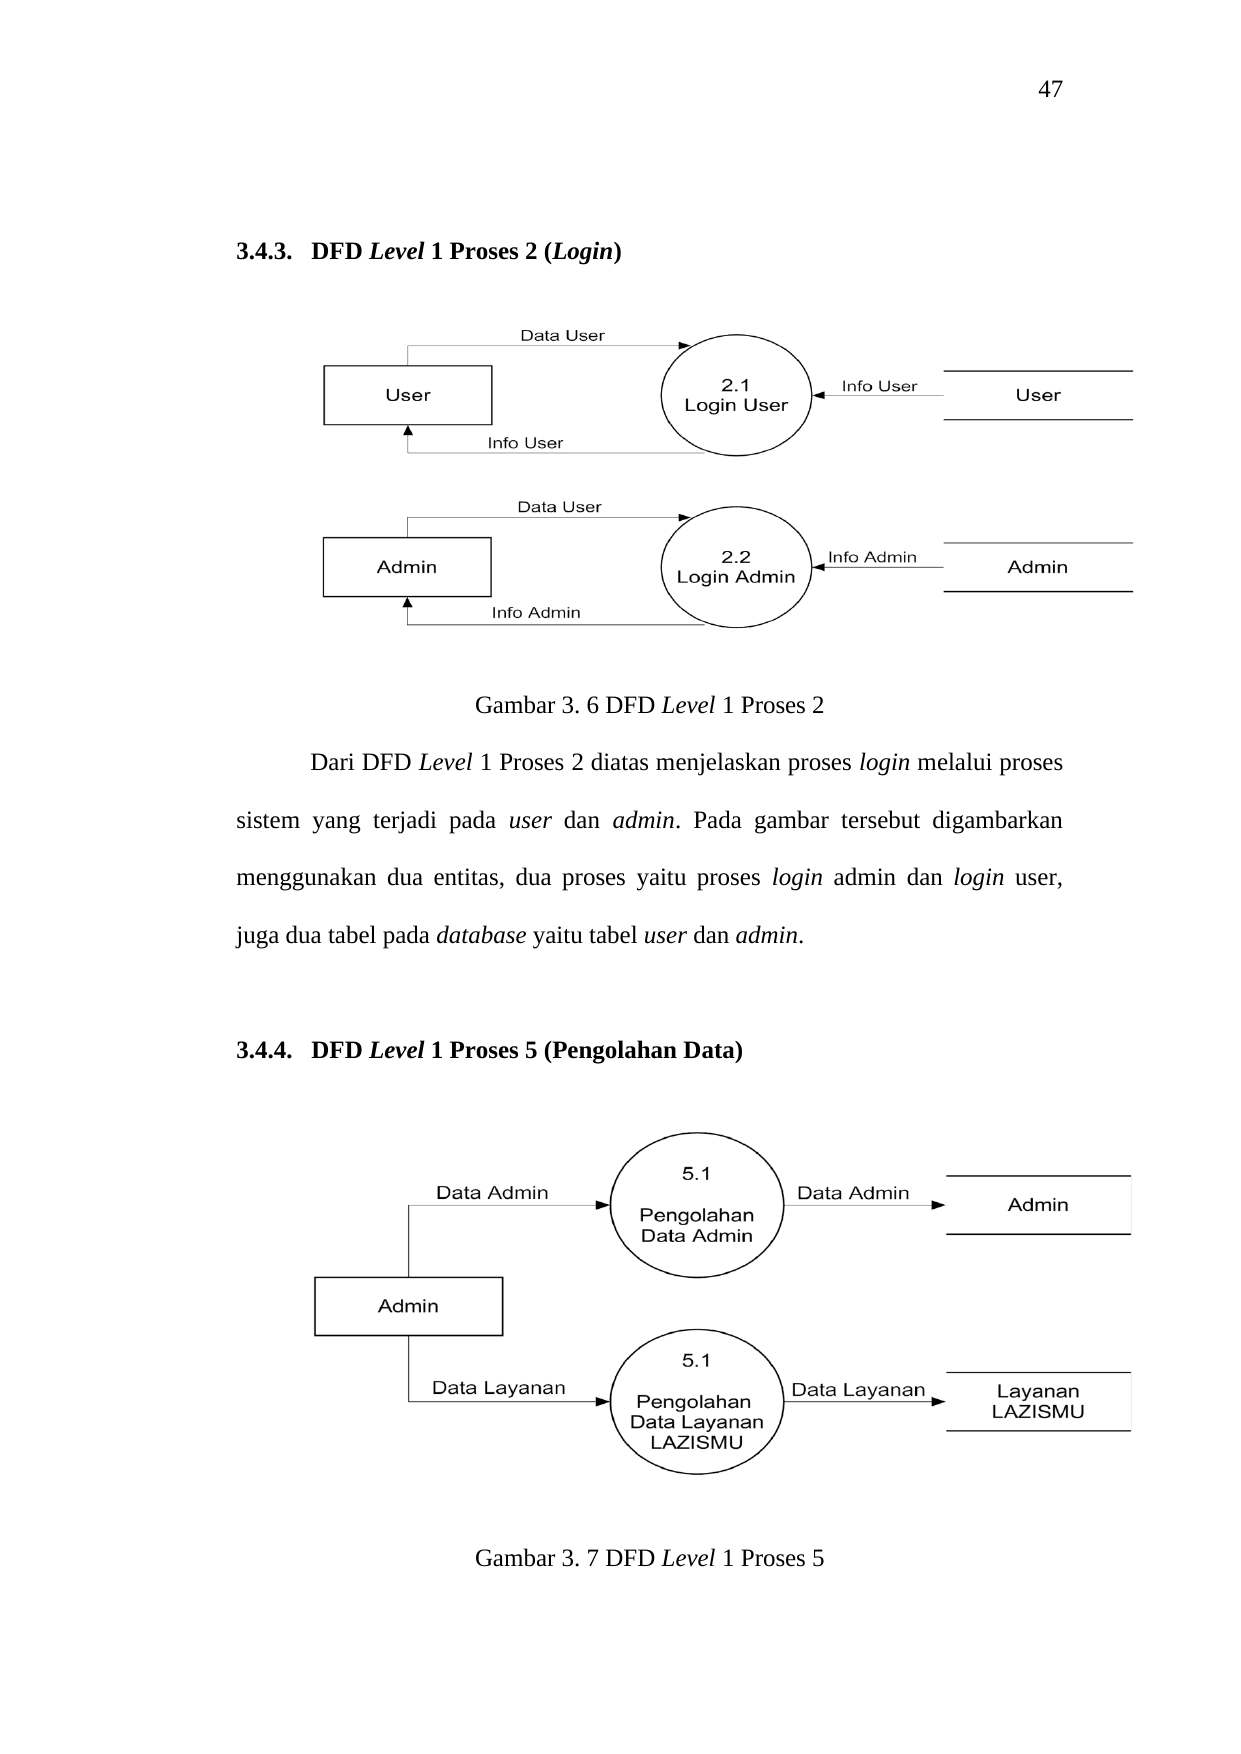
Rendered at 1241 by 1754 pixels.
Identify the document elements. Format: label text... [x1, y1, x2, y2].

picture [281, 293, 1173, 661]
list Dari DFD Level 1 Proses 2 diatas menjelaskan proses login melalui proses sistem yang terjadi pada user dan admin. Pada gambar tersebut digambarkan menggunakan dua entitas, dua proses yaitu proses login admin dan login user, juga dua tabel pada database yaitu tabel user dan admin. [236, 747, 1063, 948]
subtitle DFD Level 1 Proses 5 (Pengolahan Data) [236, 1035, 1063, 1063]
picture [266, 1092, 1177, 1514]
subtitle DFD Level 1 Proses 2 (Login) [236, 236, 1063, 265]
